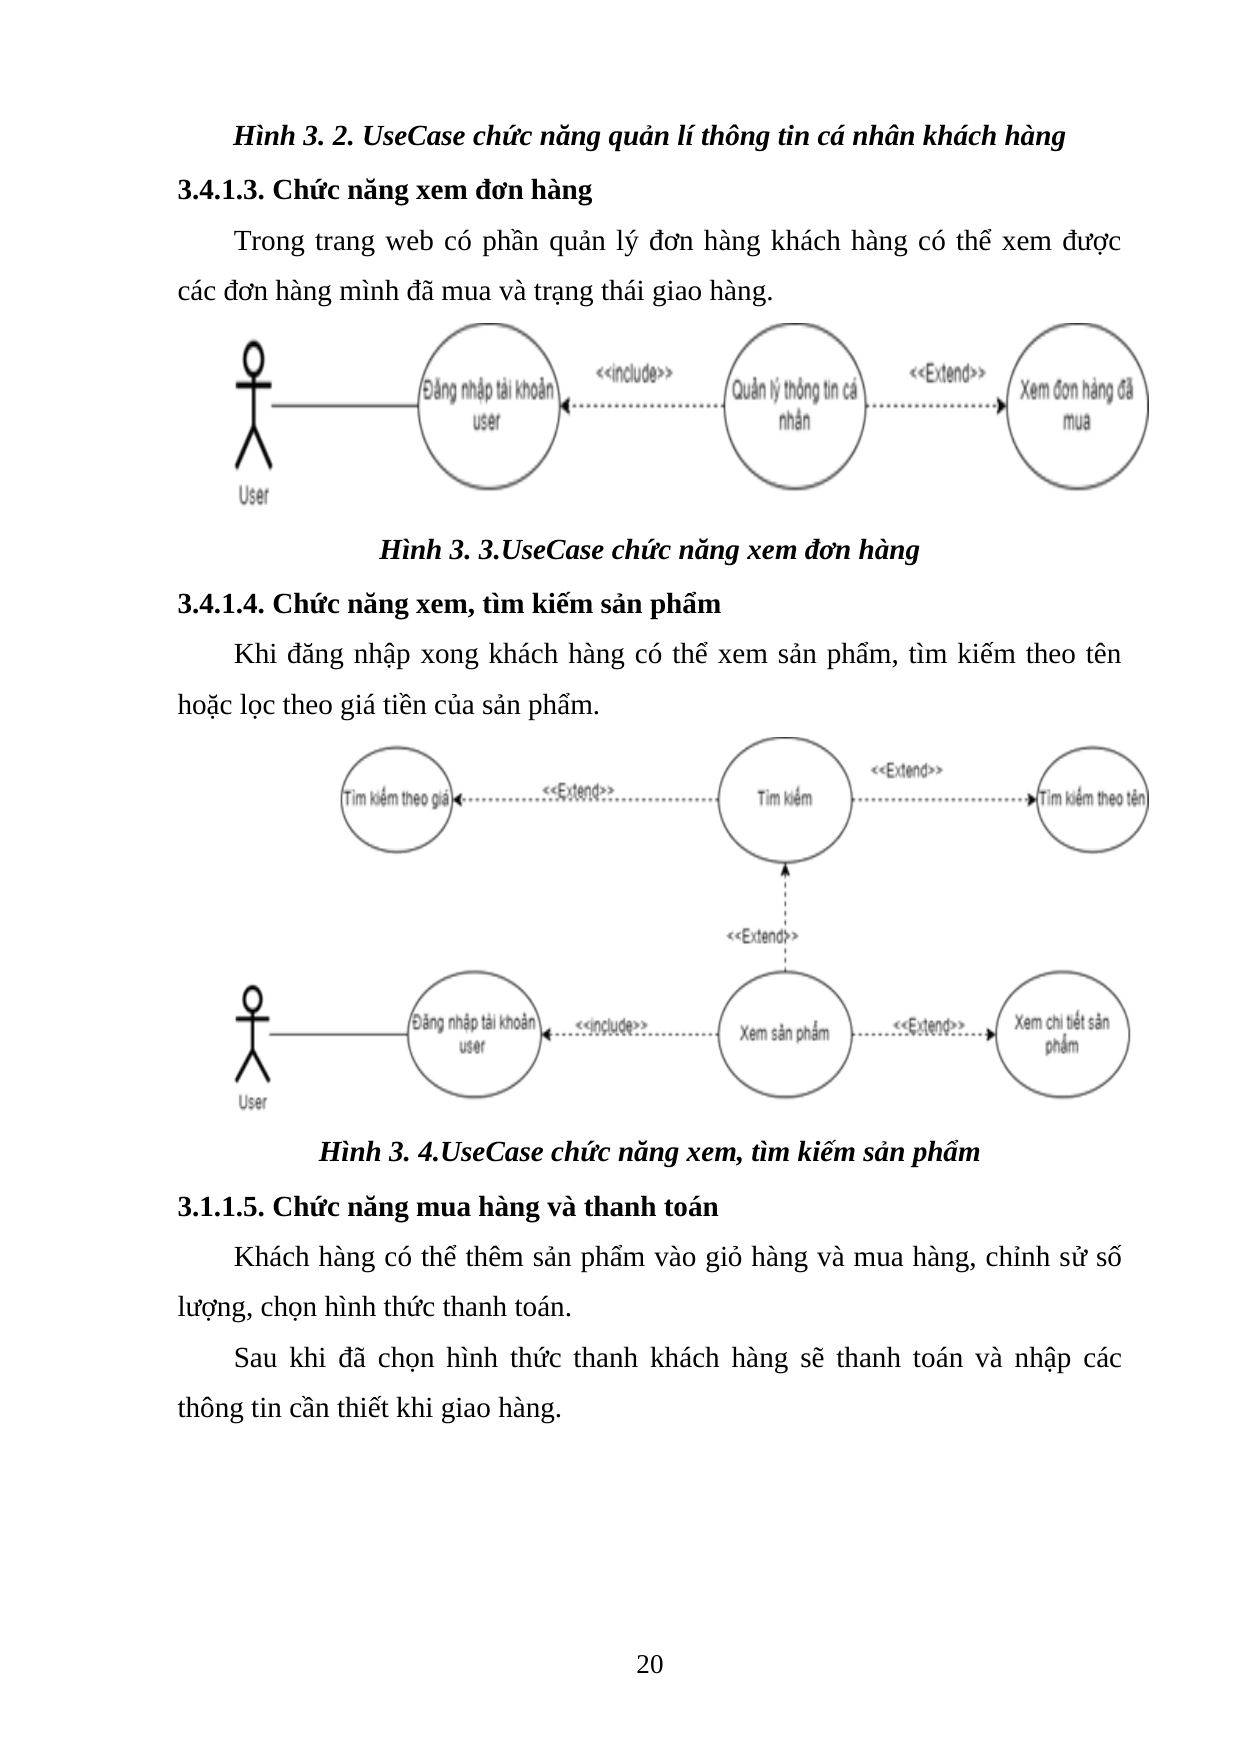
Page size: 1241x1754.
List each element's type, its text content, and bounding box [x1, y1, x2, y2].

text Hình 3. 2. UseCase chức năng quản lí thông tin cá nhân khách hàng [177, 118, 1122, 152]
text Khi đăng nhập xong khách hàng có thể xem sản phẩm, tìm kiếm theo tên hoặc lọc theo giá tiền của sản phẩm. [177, 637, 1122, 720]
text Hình 3. 3.UseCase chức năng xem đơn hàng [177, 532, 1122, 565]
picture [233, 737, 1149, 1118]
subtitle 3.4.1.3. Chức năng xem đơn hàng [177, 172, 1122, 206]
subtitle 3.4.1.4. Chức năng xem, tìm kiếm sản phẩm [177, 586, 1122, 620]
text Hình 3. 4.UseCase chức năng xem, tìm kiếm sản phẩm [177, 1134, 1122, 1168]
subtitle 3.1.1.5. Chức năng mua hàng và thanh toán [177, 1189, 1122, 1222]
text Khách hàng có thể thêm sản phẩm vào giỏ hàng và mua hàng, chỉnh sử số lượng, chọn hình thức thanh toán. [177, 1239, 1122, 1323]
picture [233, 323, 1149, 516]
text Sau khi đã chọn hình thức thanh khách hàng sẽ thanh toán và nhập các thông tin cần thiết khi giao hàng. [177, 1340, 1122, 1424]
text Trong trang web có phần quản lý đơn hàng khách hàng có thể xem được các đơn hàng mình đã mua và trạng thái giao hàng. [177, 223, 1122, 307]
